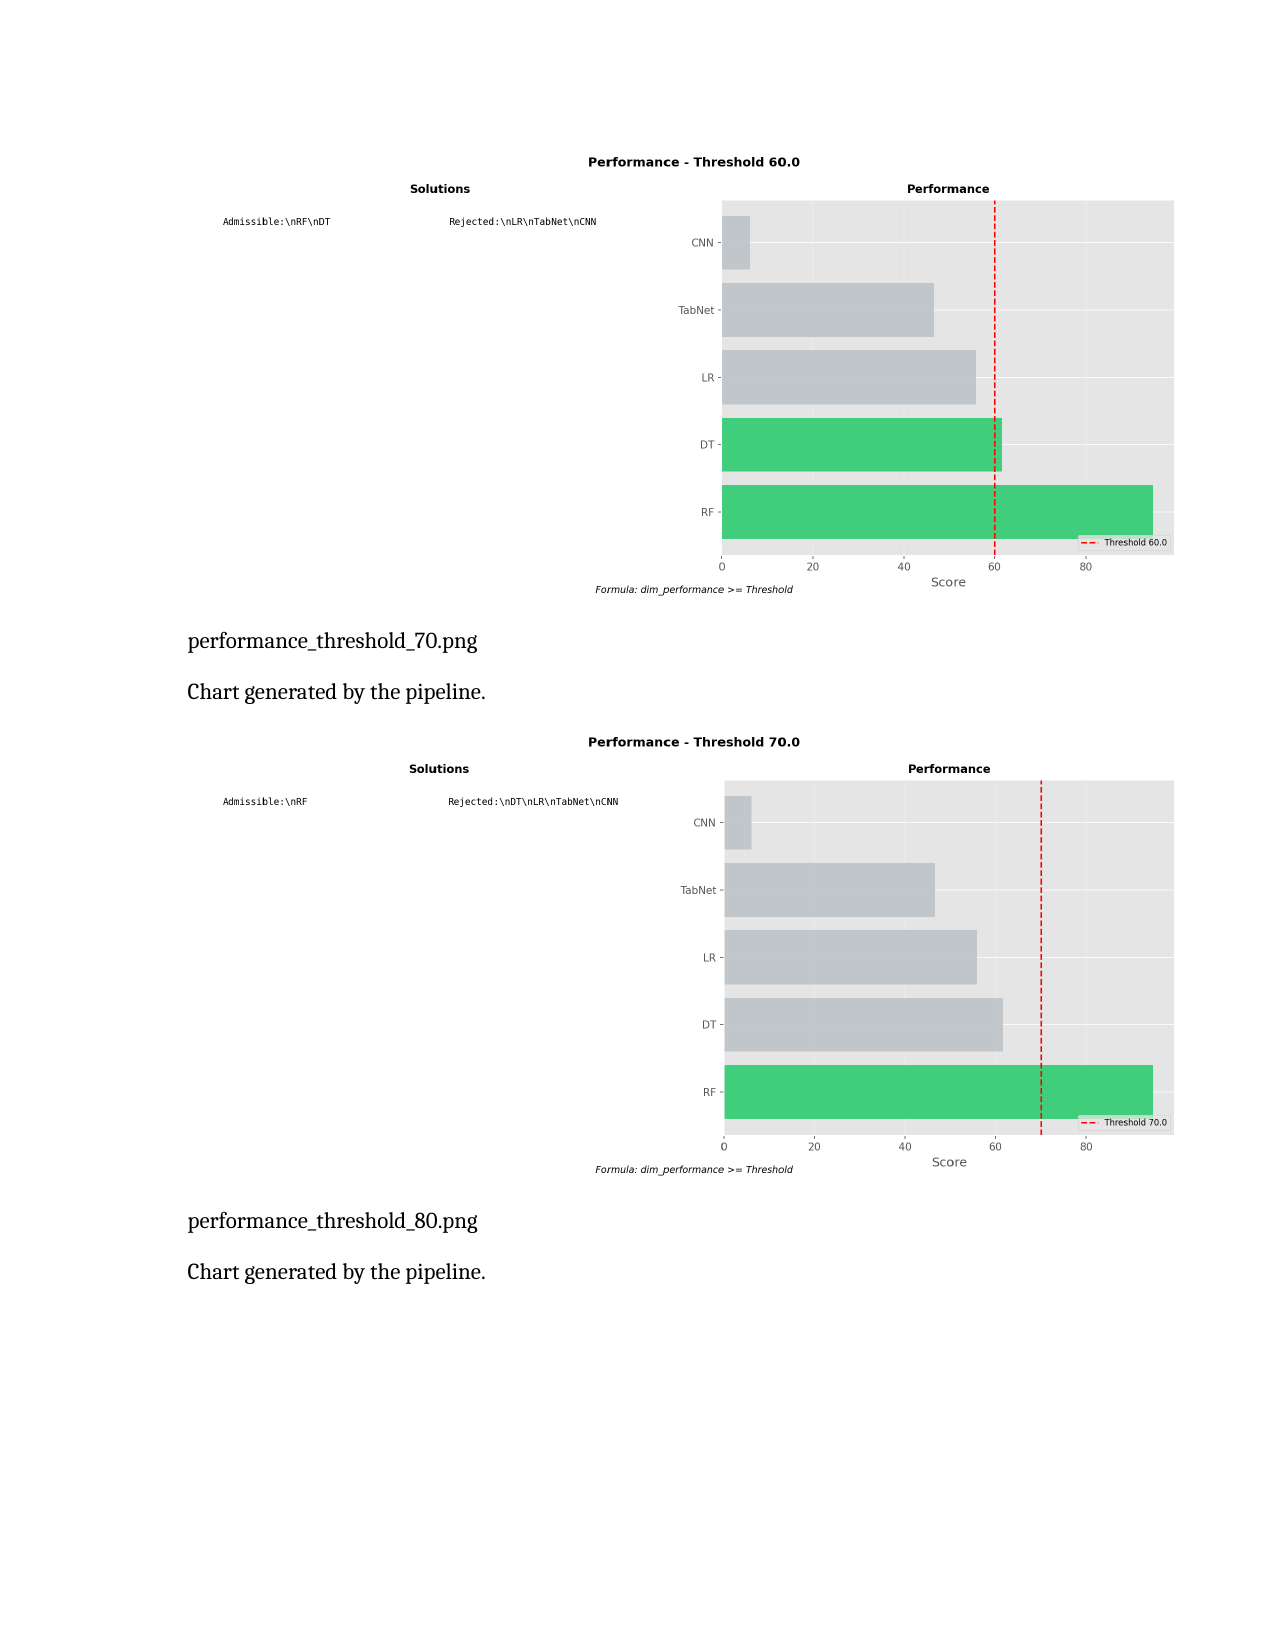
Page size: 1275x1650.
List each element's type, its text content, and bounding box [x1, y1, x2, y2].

text Chart generated by the pipeline. [187, 1258, 1087, 1285]
text performance_threshold_80.png [187, 1207, 1087, 1234]
text Chart generated by the pipeline. [187, 679, 1087, 705]
text performance_threshold_70.png [187, 628, 1087, 654]
picture [206, 729, 1182, 1183]
picture [206, 150, 1182, 603]
